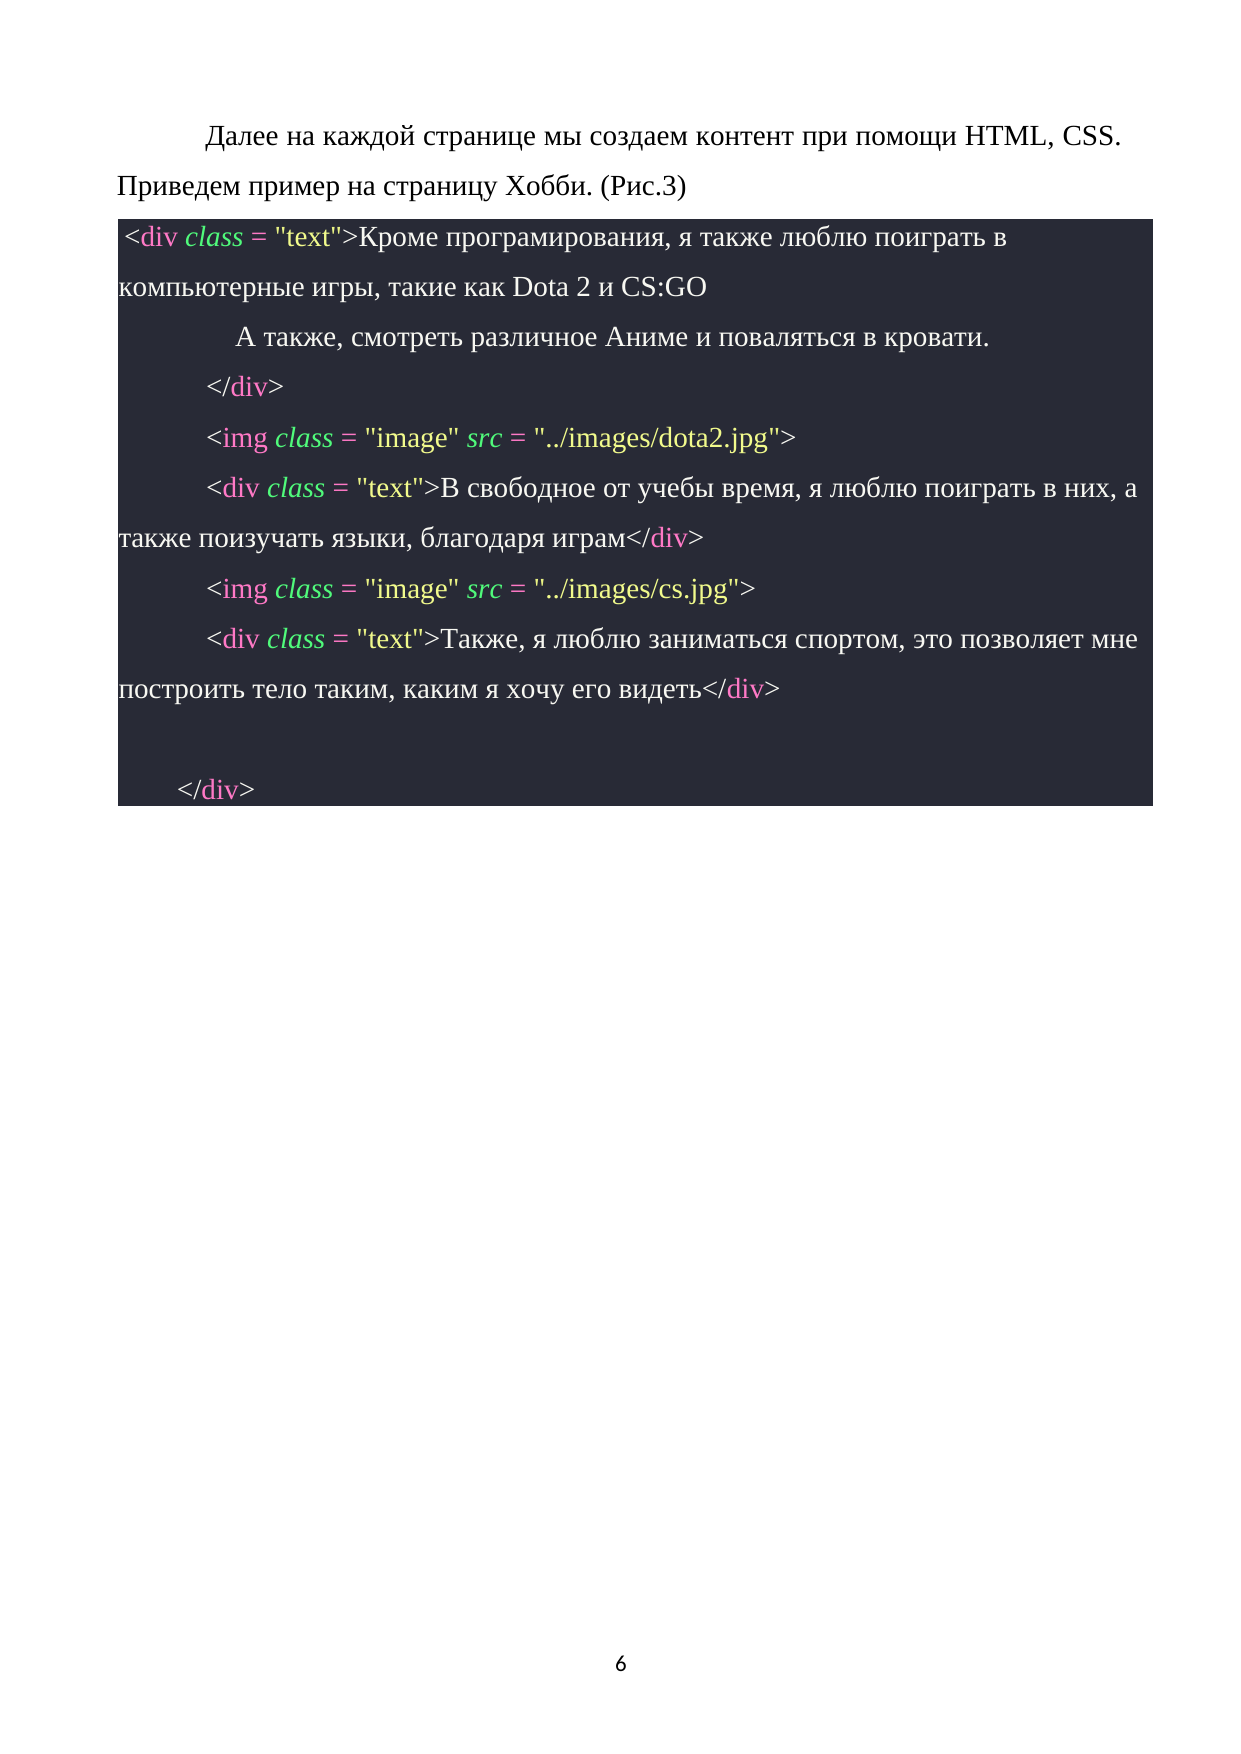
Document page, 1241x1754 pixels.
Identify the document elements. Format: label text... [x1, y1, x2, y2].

text Далее на каждой странице мы создаем контент при помощи HTML, CSS. Приведем пример на страницу Хобби. (Рис.3) [117, 118, 1123, 202]
text </div> [118, 369, 1153, 403]
text </div> [118, 772, 1153, 806]
text <img class = "image" src = "../images/cs.jpg"> [118, 571, 1153, 604]
text <div class = "text">Кроме програмирования, я также люблю поиграть в компьютерные игры, такие как Dota 2 и CS:GO [118, 219, 1153, 302]
text А также, смотреть различное Аниме и поваляться в кровати. [118, 319, 1153, 353]
text <img class = "image" src = "../images/dota2.jpg"> [118, 420, 1153, 453]
text <div class = "text">Также, я люблю заниматься спортом, это позволяет мне построить тело таким, каким я хочу его видеть</div> [118, 621, 1153, 705]
text <div class = "text">В свободное от учебы время, я люблю поиграть в них, а также поизучать языки, благодаря играм</div> [118, 470, 1153, 554]
